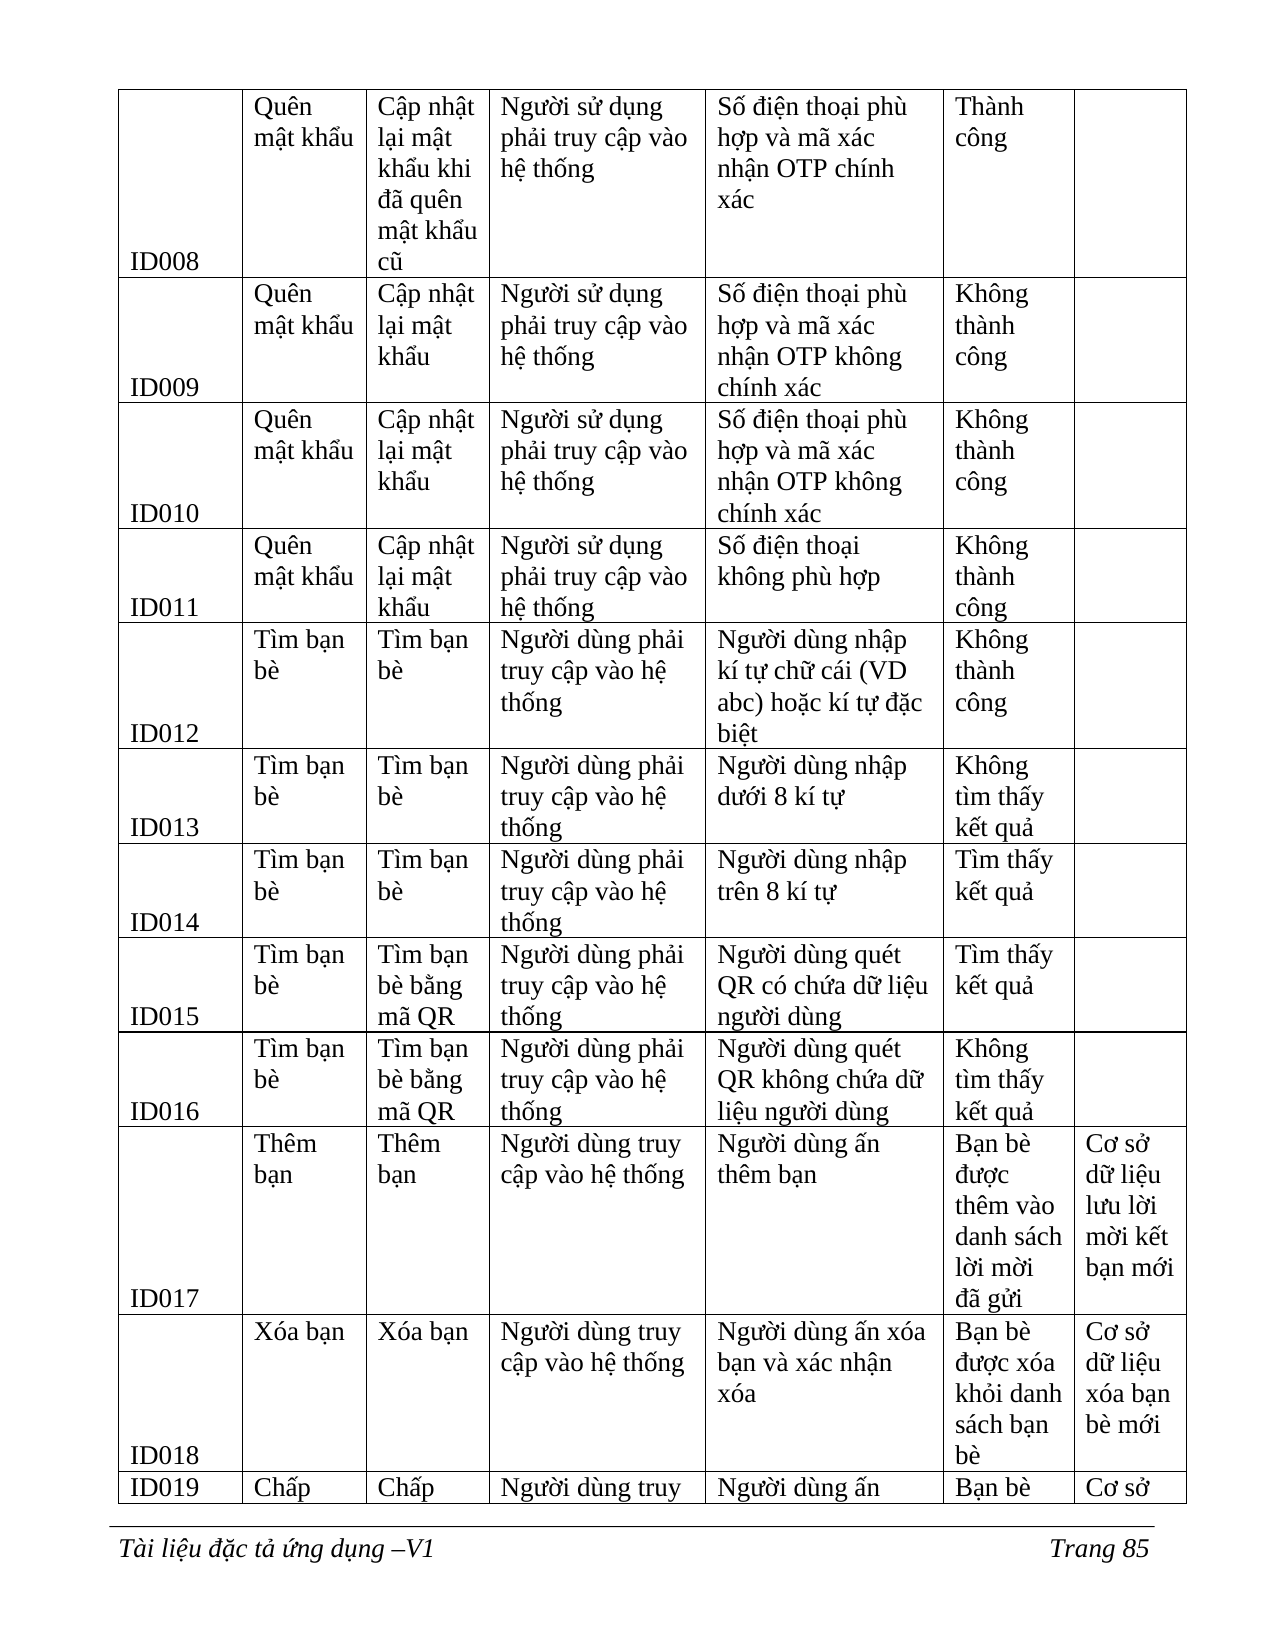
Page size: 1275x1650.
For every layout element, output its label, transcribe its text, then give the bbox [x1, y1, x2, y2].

table_cell ID019 [119, 1472, 242, 1503]
table_cell ID017 [119, 1127, 242, 1314]
table_cell Tìm bạn bè bằng mã QR [367, 938, 489, 1031]
table_cell Người dùng phải truy cập vào hệ thống [490, 623, 705, 748]
table_cell ID018 [119, 1315, 242, 1471]
table_cell Xóa bạn [367, 1315, 489, 1471]
table_cell Không thành công [944, 623, 1074, 748]
table_cell [1075, 749, 1186, 842]
table_cell Cơ sở dữ liệu lưu lời mời kết bạn mới [1075, 1127, 1186, 1314]
table_cell Tìm bạn bè [367, 623, 489, 748]
table_cell [1075, 938, 1186, 1031]
table_cell Cơ sở dữ liệu xóa bạn bè mới [1075, 1315, 1186, 1471]
table_cell Số điện thoại phù hợp và mã xác nhận OTP không chính xác [706, 278, 943, 402]
table_cell Không tìm thấy kết quả [944, 1033, 1074, 1126]
table_cell Cập nhật lại mật khẩu [367, 278, 489, 402]
table_cell Số điện thoại phù hợp và mã xác nhận OTP không chính xác [706, 403, 943, 528]
table_cell Người dùng truy cập vào hệ thống [490, 1127, 705, 1314]
table_cell Người dùng ấn xóa bạn và xác nhận xóa [706, 1315, 943, 1471]
table_cell [1075, 623, 1186, 748]
table_cell Tìm bạn bè [367, 844, 489, 937]
table_cell Người dùng ấn thêm bạn [706, 1127, 943, 1314]
table_cell ID009 [119, 278, 242, 402]
table_cell Không tìm thấy kết quả [944, 749, 1074, 842]
table_cell Số điện thoại không phù hợp [706, 529, 943, 622]
table_cell Không thành công [944, 278, 1074, 402]
table_cell Quên mật khẩu [243, 278, 366, 402]
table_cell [1075, 1472, 1186, 1503]
table_cell Cập nhật lại mật khẩu khi đã quên mật khẩu cũ [367, 90, 489, 277]
table_cell Người dùng truy cập vào hệ thống [490, 1315, 705, 1471]
table_cell Thêm bạn [367, 1127, 489, 1314]
table_cell Người dùng phải truy cập vào hệ thống [490, 844, 705, 937]
table_cell Bạn bè được xóa khỏi danh sách bạn bè [944, 1315, 1074, 1471]
table_cell Người dùng quét QR có chứa dữ liệu người dùng [706, 938, 943, 1031]
table_cell Tìm bạn bè [243, 1033, 366, 1126]
table_cell Người dùng nhập dưới 8 kí tự [706, 749, 943, 842]
table_cell Tìm bạn bè [243, 623, 366, 748]
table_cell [367, 1472, 489, 1503]
table_cell Người sử dụng phải truy cập vào hệ thống [490, 278, 705, 402]
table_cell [243, 1472, 366, 1503]
table_cell Không thành công [944, 529, 1074, 622]
table_cell ID008 [119, 90, 242, 277]
table_cell Tìm bạn bè [367, 749, 489, 842]
table_cell ID011 [119, 529, 242, 622]
table_cell ID012 [119, 623, 242, 748]
table_cell Quên mật khẩu [243, 90, 366, 277]
table_cell Quên mật khẩu [243, 529, 366, 622]
table_cell Cập nhật lại mật khẩu [367, 529, 489, 622]
table_cell [1075, 529, 1186, 622]
table_cell Bạn bè được thêm vào danh sách lời mời đã gửi [944, 1127, 1074, 1314]
table_cell [1075, 278, 1186, 402]
table_cell Người dùng phải truy cập vào hệ thống [490, 749, 705, 842]
table_cell Người dùng phải truy cập vào hệ thống [490, 938, 705, 1031]
table_cell Tìm bạn bè bằng mã QR [367, 1033, 489, 1126]
table_cell ID010 [119, 403, 242, 528]
table_cell Người dùng nhập trên 8 kí tự [706, 844, 943, 937]
table_cell Người dùng quét QR không chứa dữ liệu người dùng [706, 1033, 943, 1126]
table_cell Xóa bạn [243, 1315, 366, 1471]
table_cell Tìm thấy kết quả [944, 844, 1074, 937]
table_cell ID014 [119, 844, 242, 937]
table_cell Tìm bạn bè [243, 938, 366, 1031]
table_cell Người dùng nhập kí tự chữ cái (VD abc) hoặc kí tự đặc biệt [706, 623, 943, 748]
table_cell Tìm thấy kết quả [944, 938, 1074, 1031]
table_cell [944, 1472, 1074, 1503]
table_cell ID016 [119, 1033, 242, 1126]
table_cell Thêm bạn [243, 1127, 366, 1314]
table_cell Tìm bạn bè [243, 844, 366, 937]
table_cell Người dùng phải truy cập vào hệ thống [490, 1033, 705, 1126]
table_cell Không thành công [944, 403, 1074, 528]
table_cell ID013 [119, 749, 242, 842]
table_cell Cập nhật lại mật khẩu [367, 403, 489, 528]
table_cell Tìm bạn bè [243, 749, 366, 842]
table_cell [1075, 90, 1186, 277]
table_cell Người sử dụng phải truy cập vào hệ thống [490, 529, 705, 622]
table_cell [490, 1472, 705, 1503]
table_cell Thành công [944, 90, 1074, 277]
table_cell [490, 90, 705, 277]
table_cell Số điện thoại phù hợp và mã xác nhận OTP chính xác [706, 90, 943, 277]
table_cell Người sử dụng phải truy cập vào hệ thống [490, 403, 705, 528]
table_cell [1075, 844, 1186, 937]
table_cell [706, 1472, 943, 1503]
table_cell ID015 [119, 938, 242, 1031]
table_cell Quên mật khẩu [243, 403, 366, 528]
table_cell [1075, 1033, 1186, 1126]
table_cell [1075, 403, 1186, 528]
